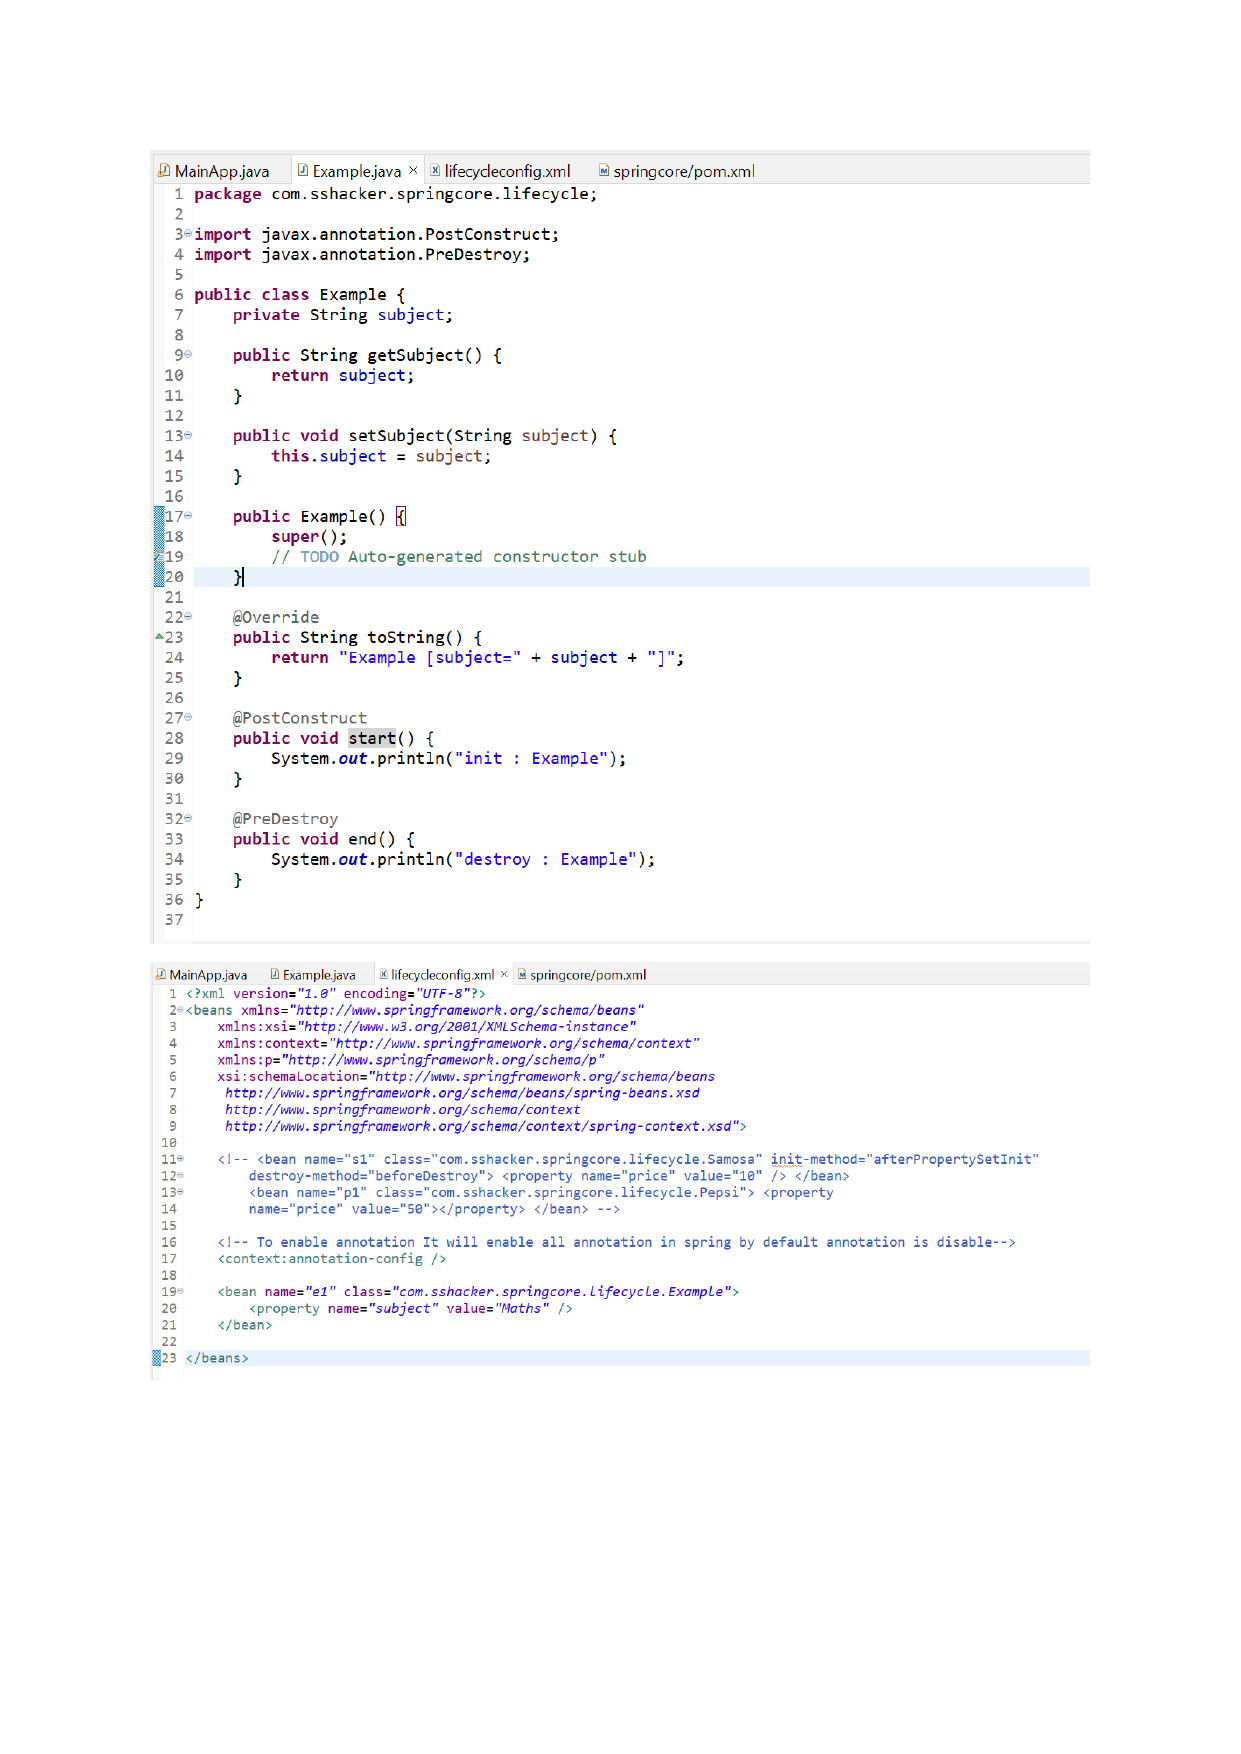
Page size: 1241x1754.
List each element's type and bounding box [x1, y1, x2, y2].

picture [150, 962, 1091, 1381]
picture [150, 150, 1091, 944]
